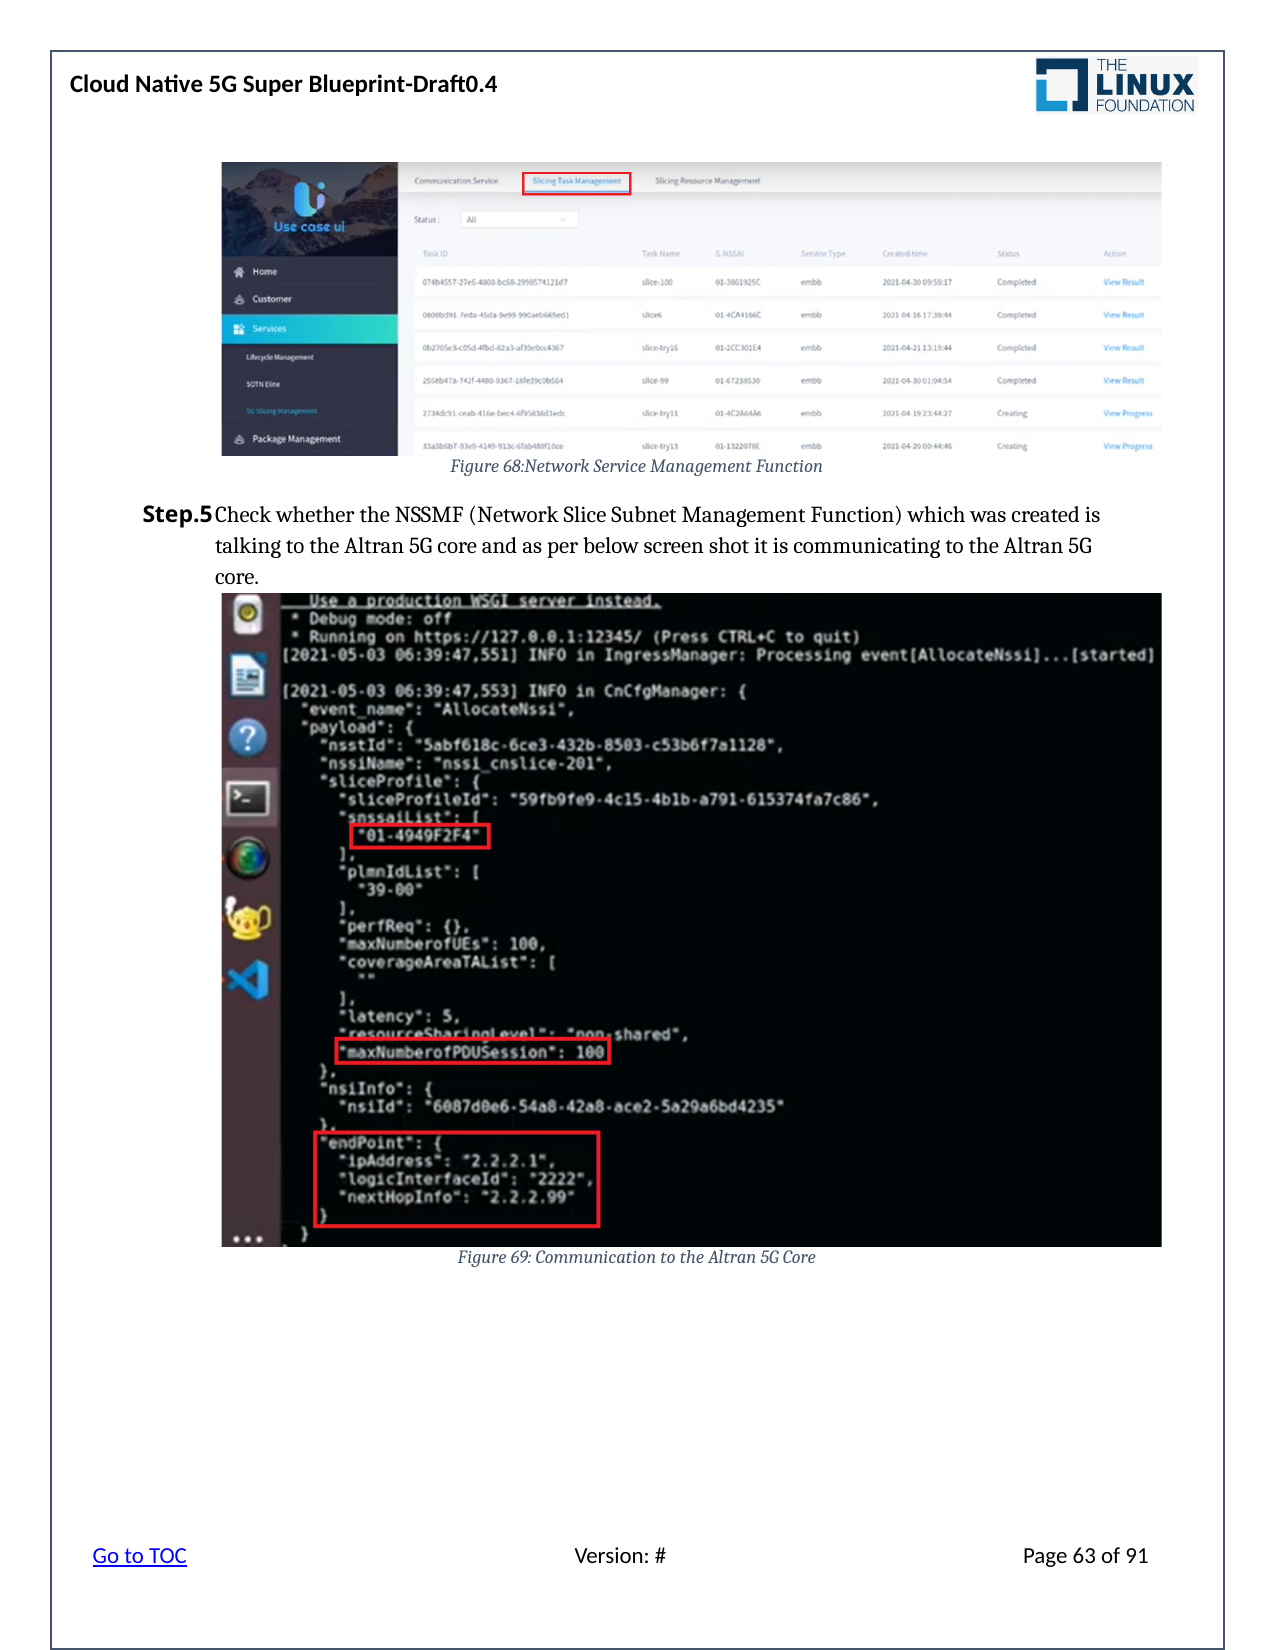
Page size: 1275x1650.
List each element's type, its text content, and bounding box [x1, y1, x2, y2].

text Figure 68:Network Service Management Function [148, 456, 1127, 477]
picture [221, 593, 1162, 1247]
text Figure 69: Communication to the Altran 5G Core [148, 1247, 1127, 1268]
list Check whether the NSSMF (Network Slice Subnet Management Function) which was created is talking to the Altran 5G core and as per below screen shot it is communicating to the Altran 5G core. [177, 498, 1127, 590]
picture [1034, 56, 1199, 115]
picture [221, 162, 1162, 456]
